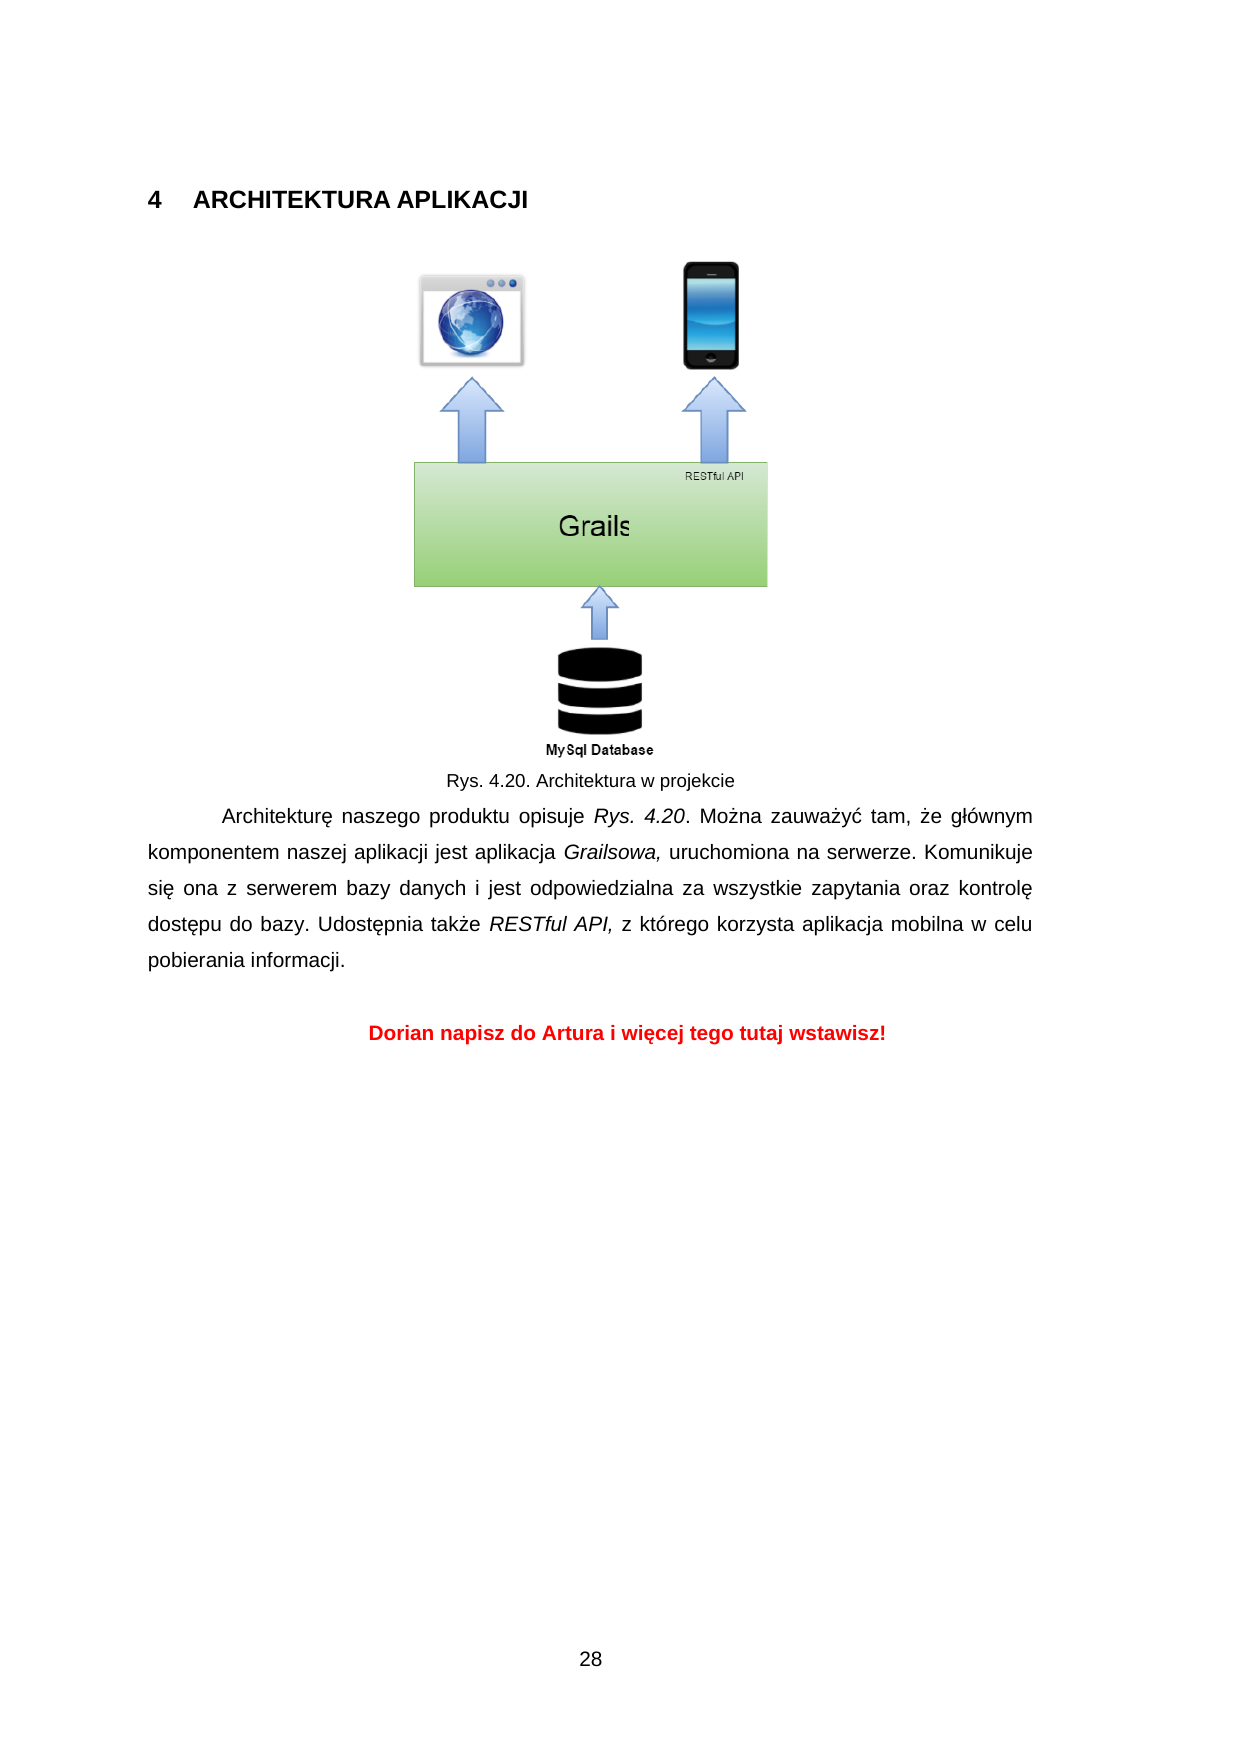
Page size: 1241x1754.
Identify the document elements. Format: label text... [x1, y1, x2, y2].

text Dorian napisz do Artura i więcej tego tutaj wstawisz! [148, 1021, 1033, 1045]
subtitle Architektura aplikacji [148, 185, 1033, 214]
